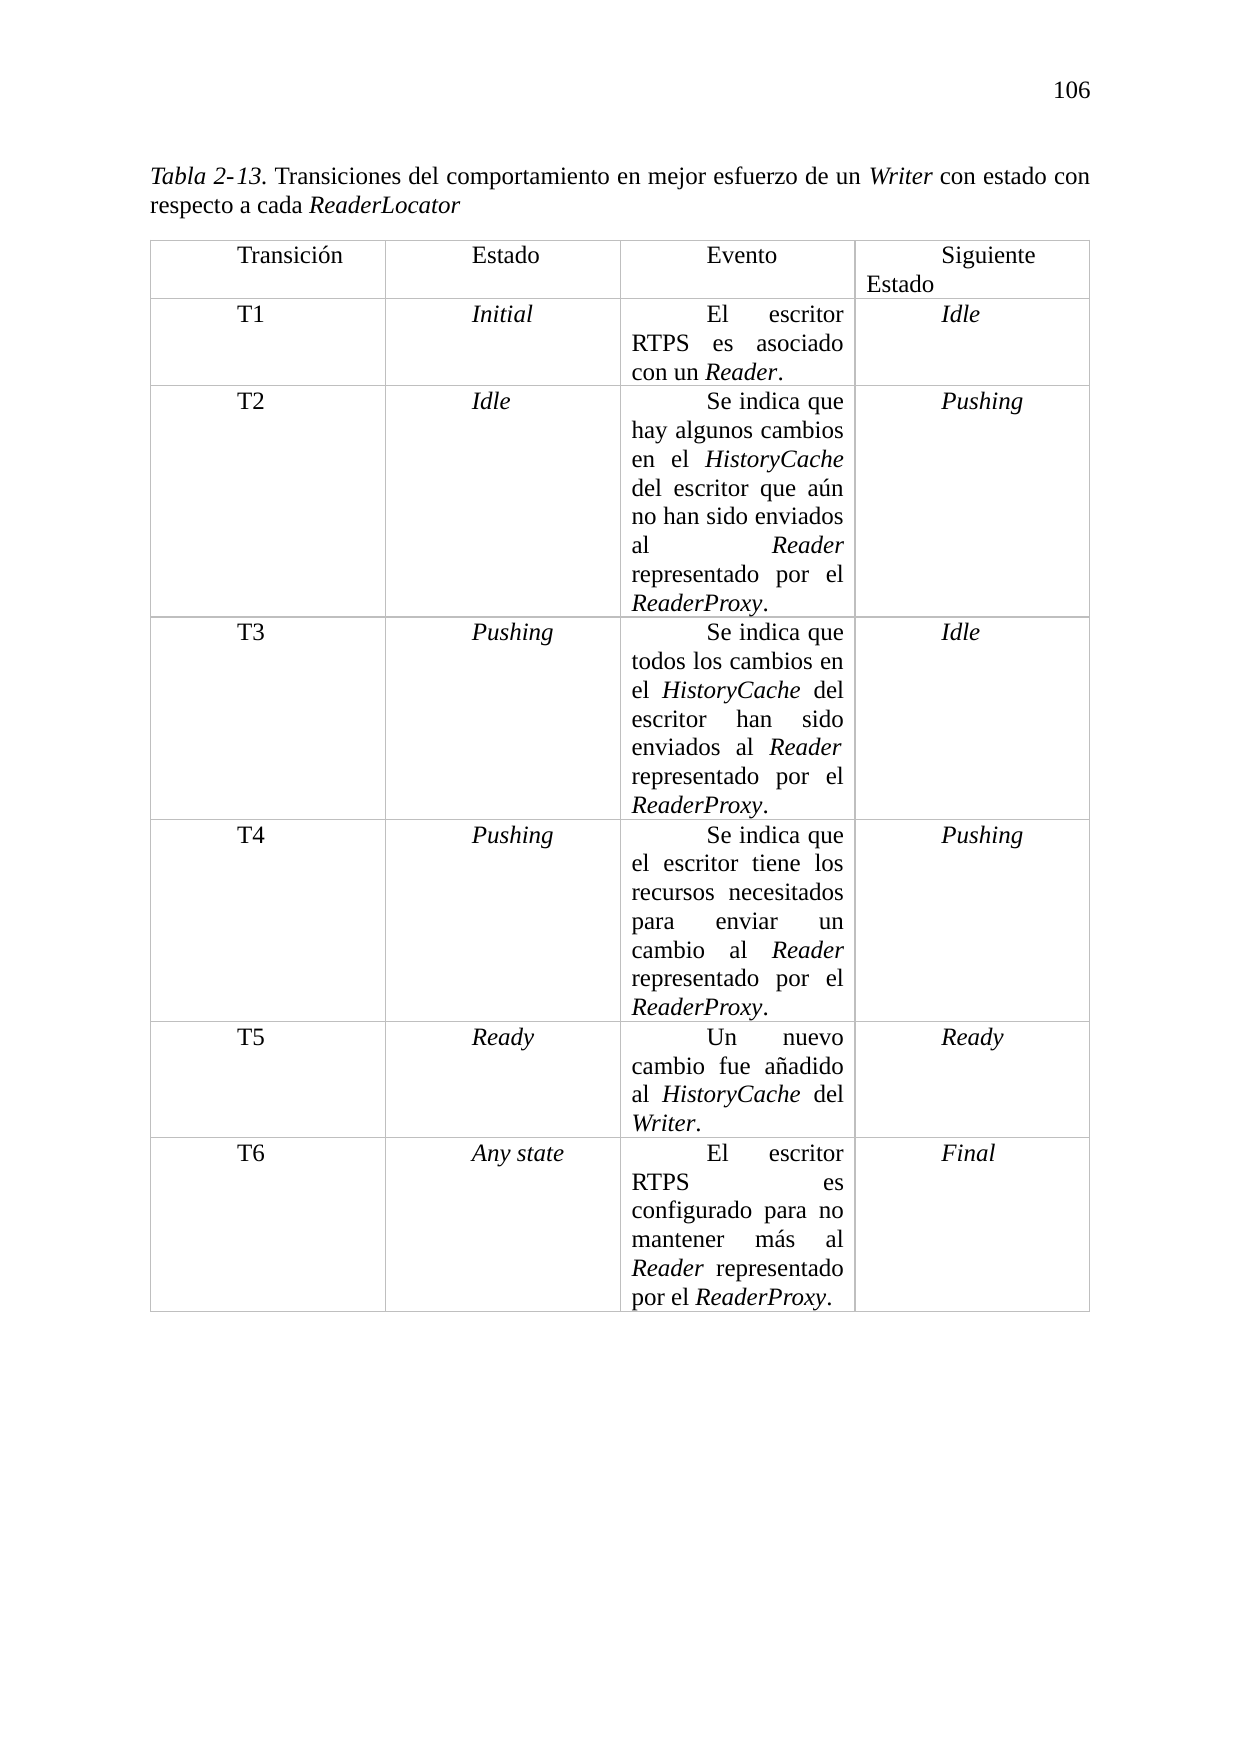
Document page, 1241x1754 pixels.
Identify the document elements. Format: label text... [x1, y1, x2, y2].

table_cell Un nuevo cambio fue añadido al HistoryCache del Writer. [621, 1022, 854, 1137]
table_cell Any state [386, 1138, 620, 1311]
table_cell T1 [151, 299, 385, 385]
table_cell T6 [151, 1138, 385, 1311]
table_cell Idle [386, 386, 620, 616]
table_cell Ready [386, 1022, 620, 1137]
table_cell T5 [151, 1022, 385, 1137]
table_cell El escritor RTPS es configurado para no mantener más al Reader representado por el ReaderProxy. [621, 1138, 854, 1311]
table_header Transición [151, 241, 385, 298]
table_cell Final [856, 1138, 1089, 1311]
table_cell Pushing [856, 386, 1089, 616]
table_cell Pushing [856, 820, 1089, 1021]
table_cell Initial [386, 299, 620, 385]
table_cell Pushing [386, 618, 620, 819]
table_cell Ready [856, 1022, 1089, 1137]
table_cell Pushing [386, 820, 620, 1021]
table_header Estado [386, 241, 620, 298]
table_cell T4 [151, 820, 385, 1021]
table_cell Idle [856, 618, 1089, 819]
table_cell Se indica que hay algunos cambios en el HistoryCache del escritor que aún no han sido enviados al Reader representado por el ReaderProxy. [621, 386, 854, 616]
table_cell T3 [151, 618, 385, 819]
table_cell Se indica que todos los cambios en el HistoryCache del escritor han sido enviados al Reader representado por el ReaderProxy. [621, 618, 854, 819]
table_cell El escritor RTPS es asociado con un Reader. [621, 299, 854, 385]
table_header Evento [621, 241, 854, 298]
table_cell Idle [856, 299, 1089, 385]
table_cell T2 [151, 386, 385, 616]
table_cell Se indica que el escritor tiene los recursos necesitados para enviar un cambio al Reader representado por el ReaderProxy. [621, 820, 854, 1021]
table_header Siguiente Estado [856, 241, 1089, 298]
